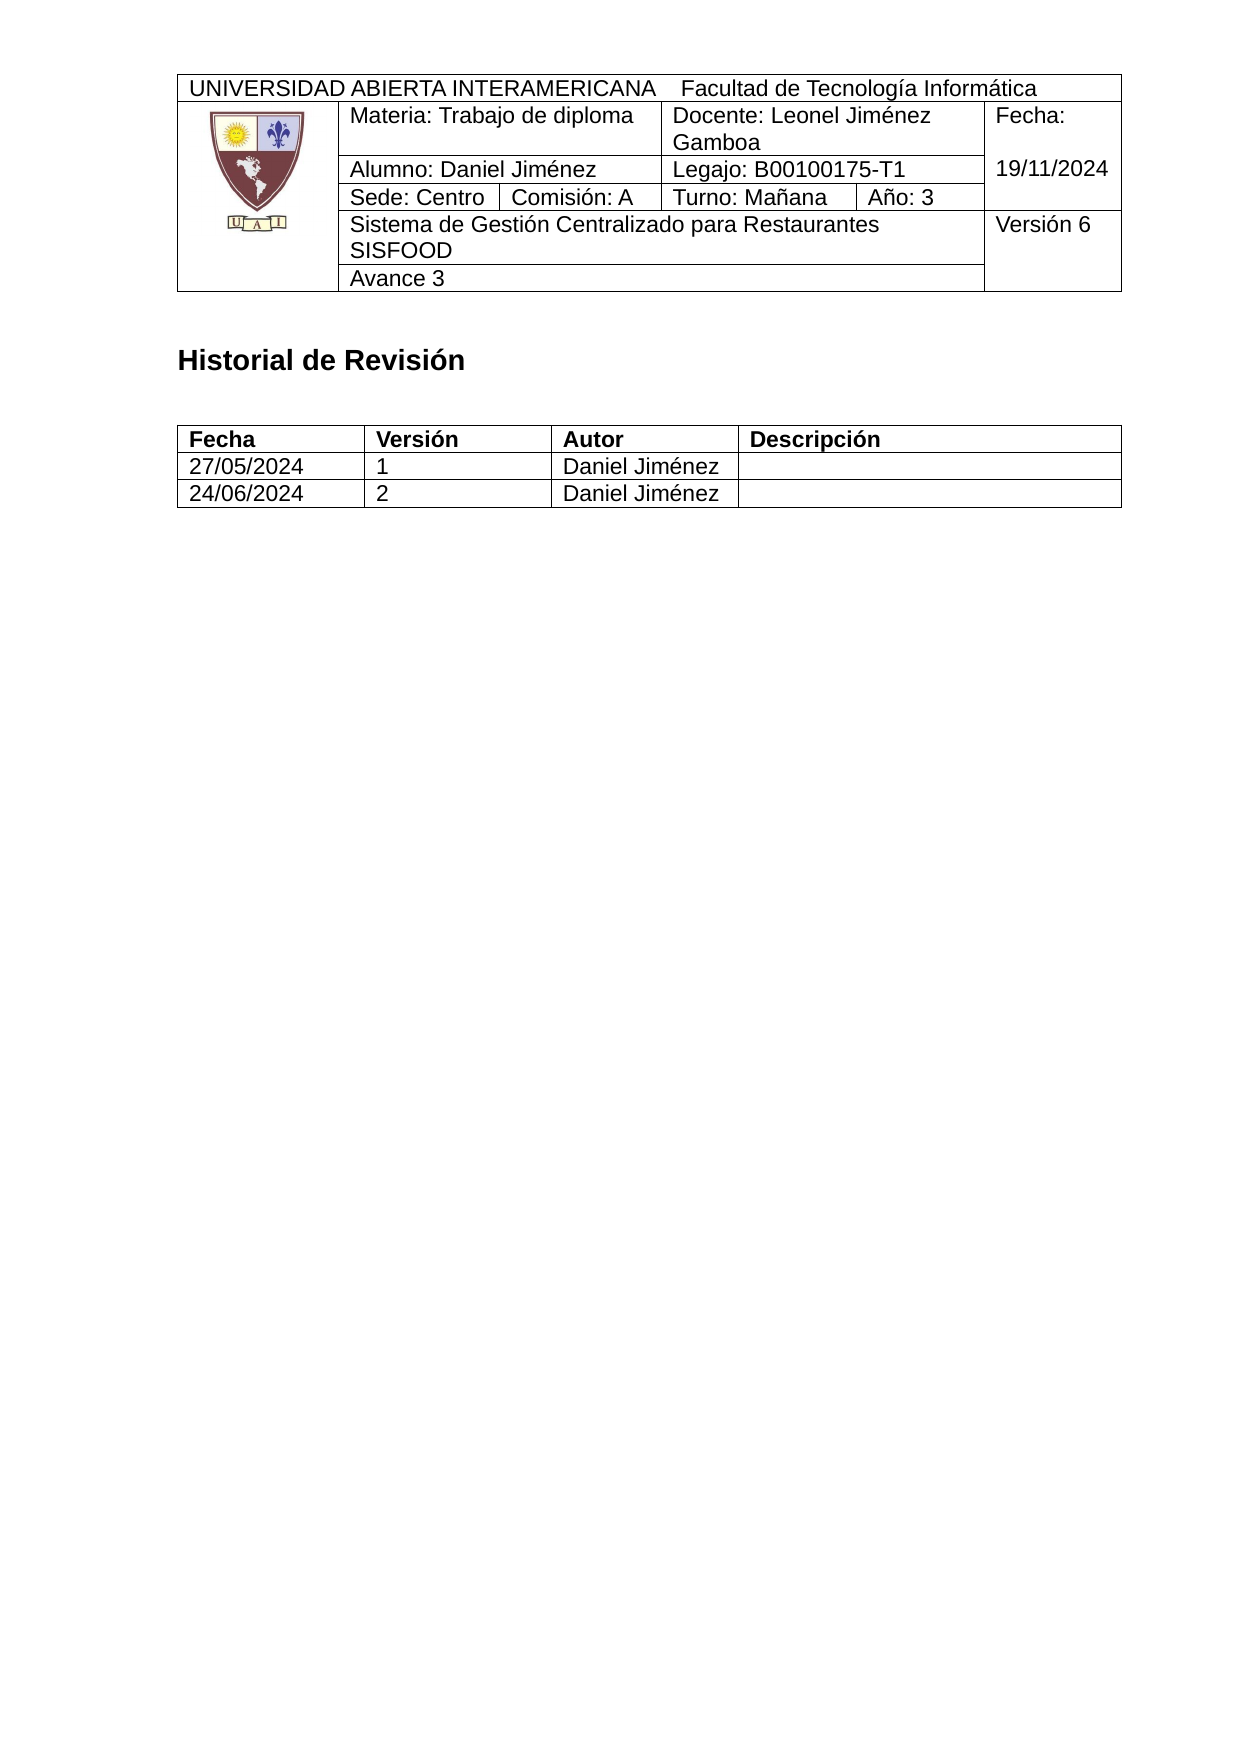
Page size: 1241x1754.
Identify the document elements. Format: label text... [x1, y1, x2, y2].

table_cell Daniel Jiménez [552, 480, 738, 507]
text Historial de Revisión [177, 343, 1122, 377]
table_header Fecha [178, 426, 364, 452]
table_header Descripción [739, 426, 1121, 452]
table_cell 2 [365, 480, 551, 507]
table_cell 24/06/2024 [178, 480, 364, 507]
table_cell Daniel Jiménez [552, 453, 738, 479]
table_cell 1 [365, 453, 551, 479]
table_header Versión [365, 426, 551, 452]
table_header Autor [552, 426, 738, 452]
table_cell [739, 480, 1121, 507]
table_cell [739, 453, 1121, 479]
picture [188, 102, 327, 236]
table_cell 27/05/2024 [178, 453, 364, 479]
